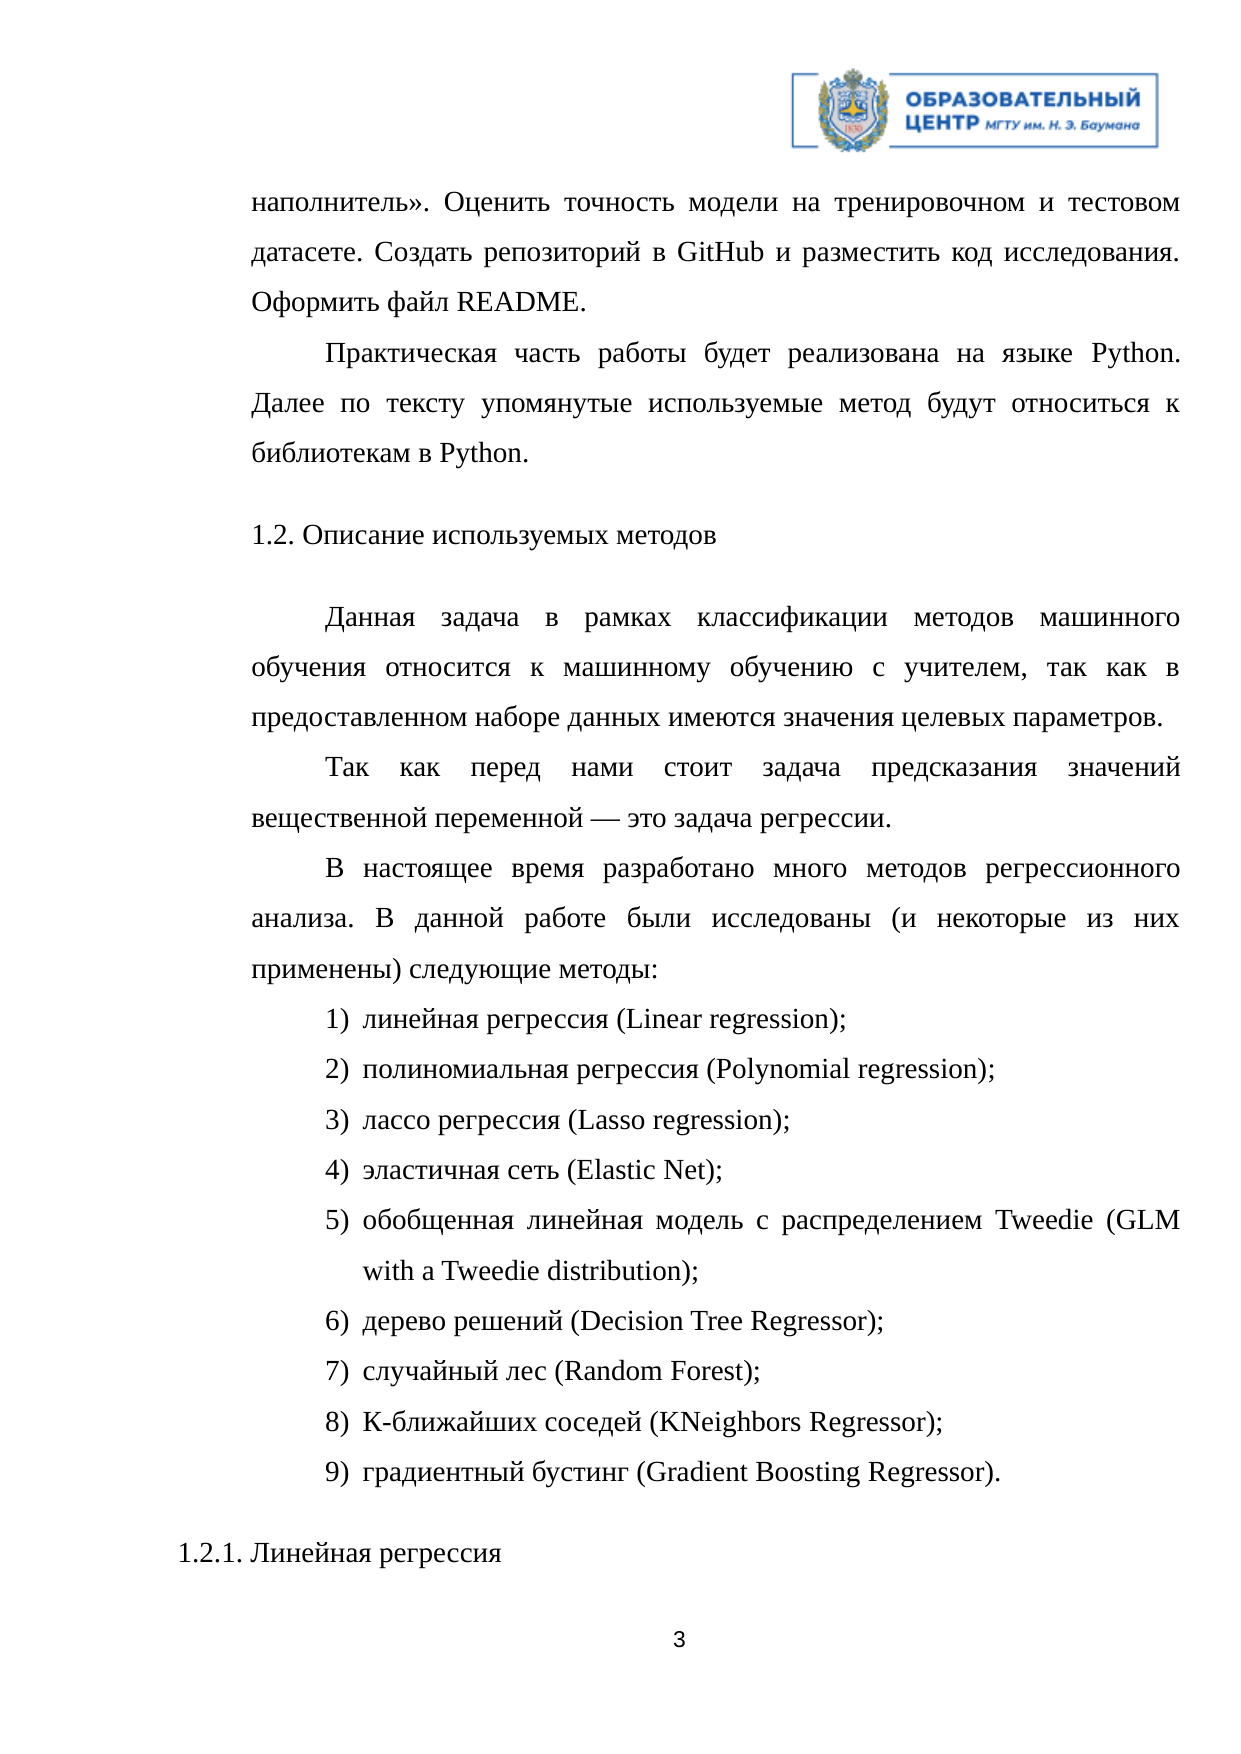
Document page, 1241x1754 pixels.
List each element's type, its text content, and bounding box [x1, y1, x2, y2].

list К-ближайших соседей (KNeighbors Regressor); [325, 1404, 1181, 1437]
list эластичная сеть (Elastic Net); [325, 1152, 1181, 1186]
text Практическая часть работы будет реализована на языке Python. Далее по тексту упомянутые используемые метод будут относиться к библиотекам в Python. [251, 335, 1181, 469]
list линейная регрессия (Linear regression); [325, 1001, 1181, 1035]
list дерево решений (Decision Tree Regressor); [325, 1303, 1181, 1337]
list градиентный бустинг (Gradient Boosting Regressor). [325, 1454, 1181, 1487]
text 1.2.1. Линейная регрессия [177, 1536, 1181, 1569]
text В настоящее время разработано много методов регрессионного анализа. В данной работе были исследованы (и некоторые из них применены) следующие методы: [251, 850, 1181, 984]
list полиномиальная регрессия (Polynomial regression); [325, 1051, 1181, 1085]
text Данная задача в рамках классификации методов машинного обучения относится к машинному обучению с учителем, так как в предоставленном наборе данных имеются значения целевых параметров. [251, 599, 1181, 733]
list лассо регрессия (Lasso regression); [325, 1102, 1181, 1135]
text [251, 118, 1181, 318]
list случайный лес (Random Forest); [325, 1353, 1181, 1387]
picture [761, 45, 1209, 168]
text Так как перед нами стоит задача предсказания значений вещественной переменной — это задача регрессии. [251, 749, 1181, 833]
text 1.2. Описание используемых методов [251, 517, 1181, 551]
list обобщенная линейная модель с распределением Tweedie (GLM with a Tweedie distribution); [325, 1202, 1181, 1286]
